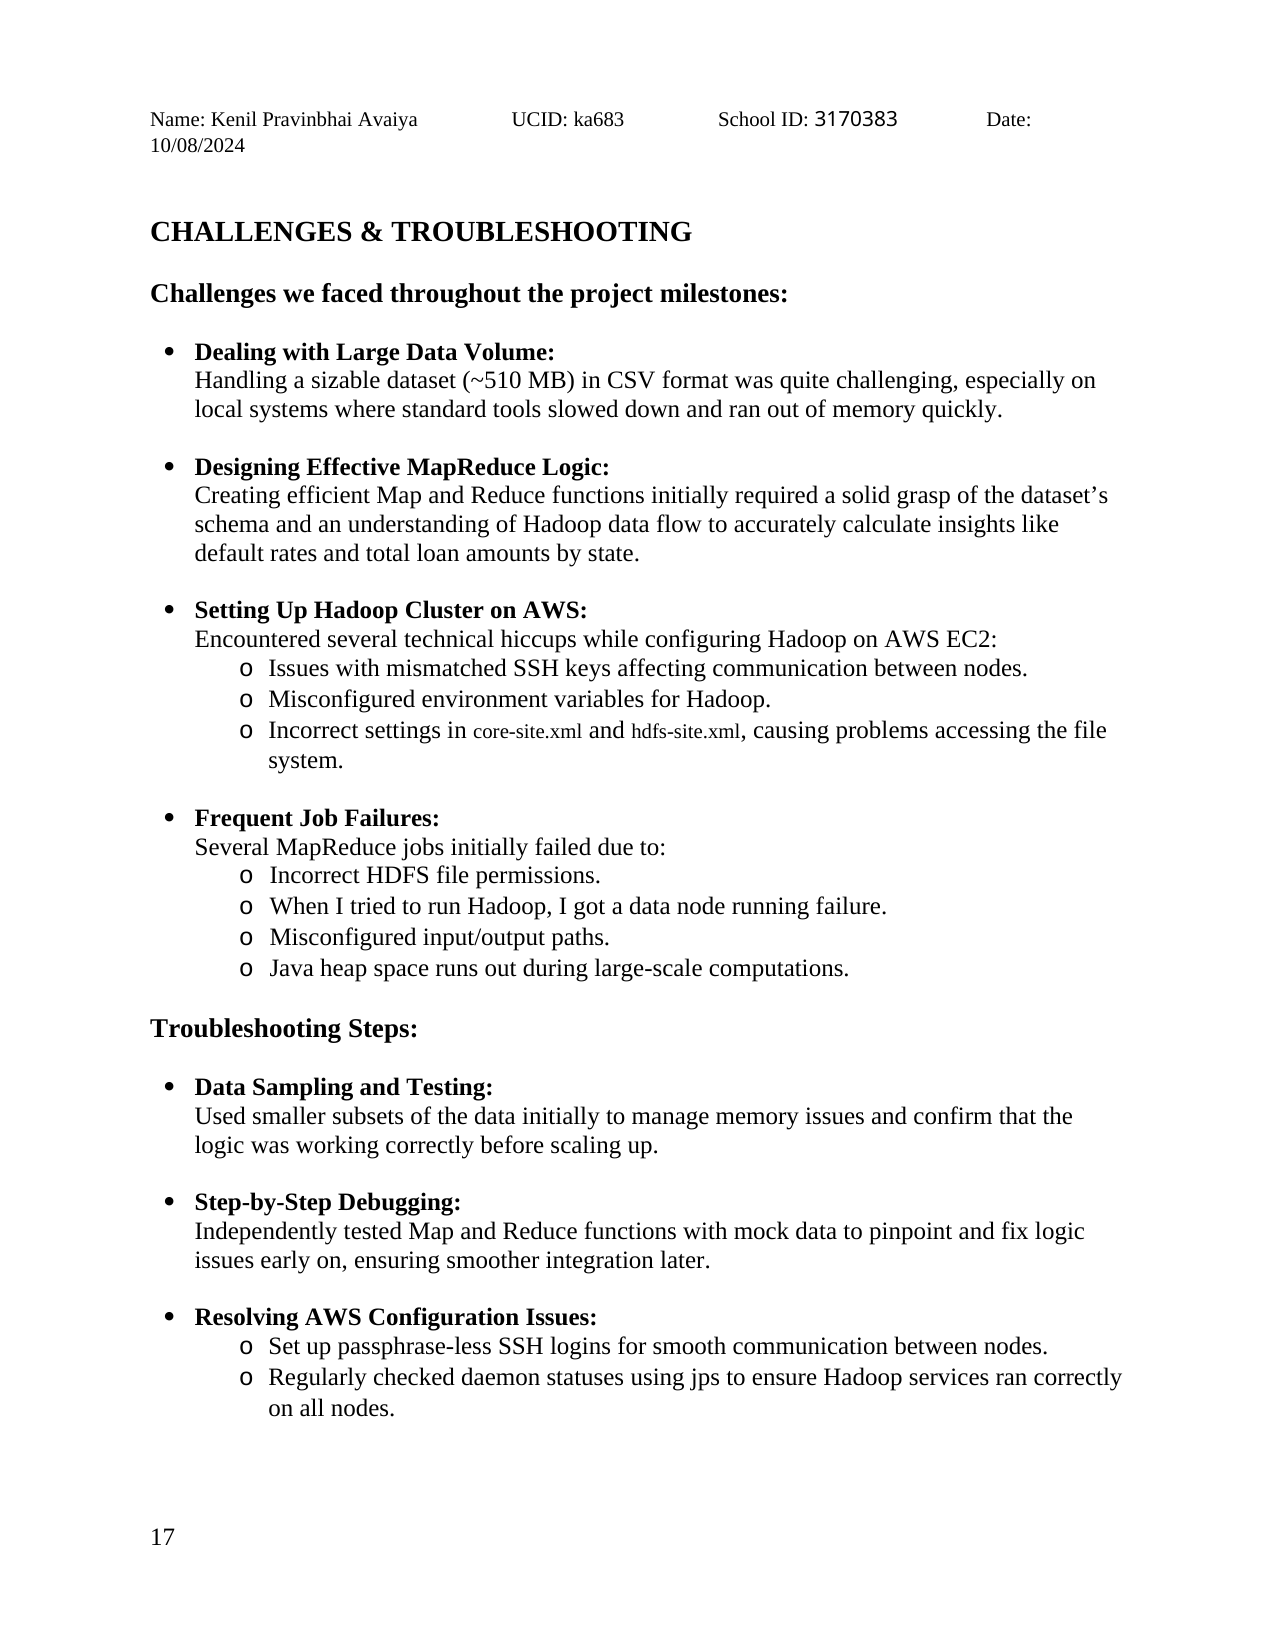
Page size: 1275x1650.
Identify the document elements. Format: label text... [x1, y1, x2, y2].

list Data Sampling and Testing: [165, 1072, 1125, 1101]
list Misconfigured input/output paths. [239, 922, 1125, 953]
list Designing Effective MapReduce Logic: [165, 452, 1125, 481]
list Resolving AWS Configuration Issues: [165, 1302, 1125, 1331]
list Step-by-Step Debugging: [165, 1187, 1125, 1216]
list When I tried to run Hadoop, I got a data node running failure. [239, 891, 1125, 922]
text Challenges we faced throughout the project milestones: [150, 277, 1125, 308]
list Frequent Job Failures: [165, 803, 1125, 832]
list Regularly checked daemon statuses using jps to ensure Hadoop services ran correctly on all nodes. [239, 1362, 1125, 1422]
list Issues with mismatched SSH keys affecting communication between nodes. [239, 653, 1125, 684]
list Independently tested Map and Reduce functions with mock data to pinpoint and fix logic issues early on, ensuring smoother integration later. [194, 1216, 1125, 1274]
list Used smaller subsets of the data initially to manage memory issues and confirm that the logic was working correctly before scaling up. [194, 1101, 1125, 1159]
list Java heap space runs out during large-scale computations. [239, 953, 1125, 984]
list Incorrect settings in core-site.xml and hdfs-site.xml, causing problems accessing the file system. [239, 715, 1125, 774]
text CHALLENGES & TROUBLESHOOTING [150, 214, 1125, 248]
list Dealing with Large Data Volume: [165, 337, 1125, 366]
list Setting Up Hadoop Cluster on AWS: [165, 596, 1125, 624]
list Set up passphrase-less SSH logins for smooth communication between nodes. [239, 1331, 1125, 1362]
list Incorrect HDFS file permissions. [239, 861, 1125, 891]
list Creating efficient Map and Reduce functions initially required a solid grasp of the dataset’s schema and an understanding of Hadoop data flow to accurately calculate insights like default rates and total loan amounts by state. [194, 481, 1125, 567]
text Troubleshooting Steps: [150, 1013, 1125, 1044]
list Several MapReduce jobs initially failed due to: [194, 832, 1125, 861]
list Misconfigured environment variables for Hadoop. [239, 684, 1125, 715]
list Handling a sizable dataset (~510 MB) in CSV format was quite challenging, especially on local systems where standard tools slowed down and ran out of memory quickly. [194, 366, 1125, 423]
list Encountered several technical hiccups while configuring Hadoop on AWS EC2: [194, 624, 1125, 653]
